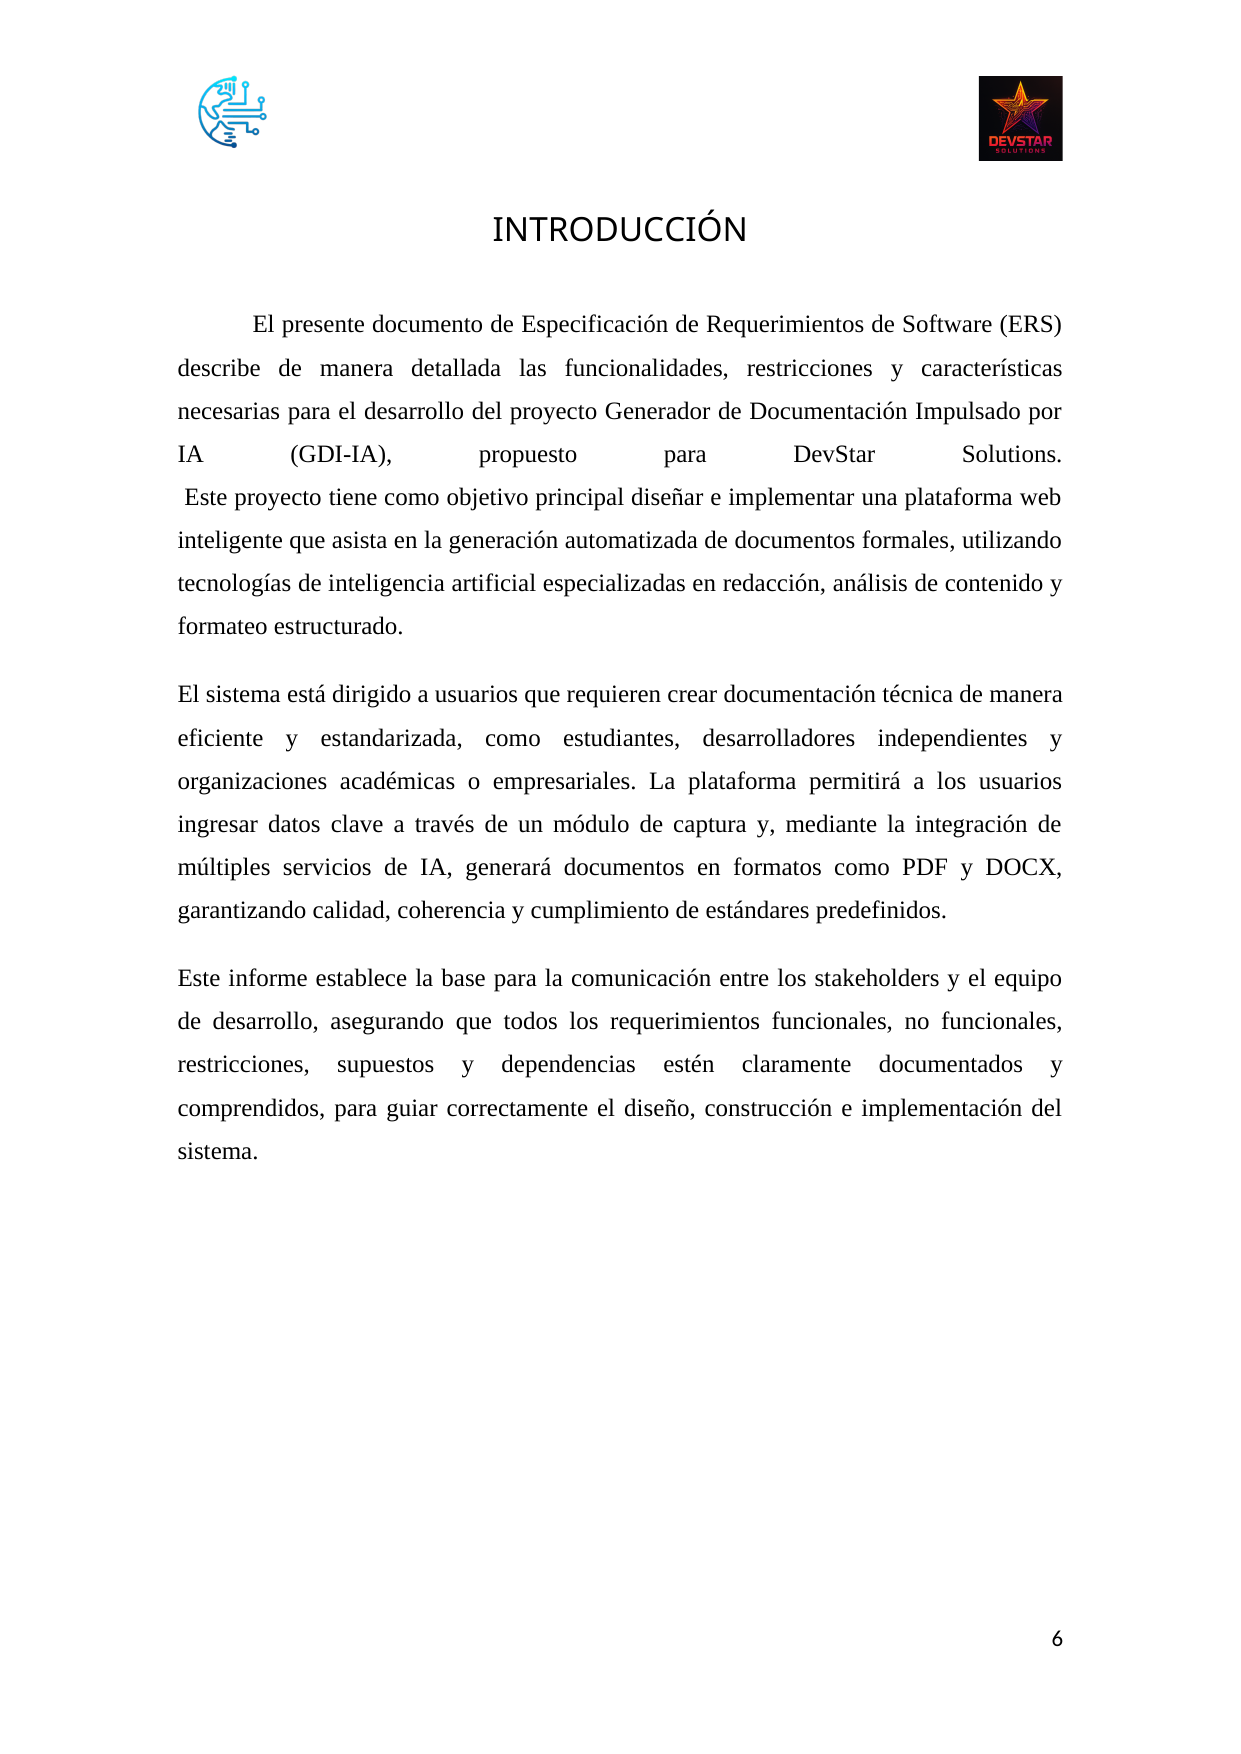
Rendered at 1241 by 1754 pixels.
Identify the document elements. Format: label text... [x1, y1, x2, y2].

text El sistema está dirigido a usuarios que requieren crear documentación técnica de manera eficiente y estandarizada, como estudiantes, desarrolladores independientes y organizaciones académicas o empresariales. La plataforma permitirá a los usuarios ingresar datos clave a través de un módulo de captura y, mediante la integración de múltiples servicios de IA, generará documentos en formatos como PDF y DOCX, garantizando calidad, coherencia y cumplimiento de estándares predefinidos. [177, 679, 1063, 924]
text Este informe establece la base para la comunicación entre los stakeholders y el equipo de desarrollo, asegurando que todos los requerimientos funcionales, no funcionales, restricciones, supuestos y dependencias estén claramente documentados y comprendidos, para guiar correctamente el diseño, construcción e implementación del sistema. [177, 963, 1063, 1164]
picture [978, 76, 1063, 161]
picture [177, 73, 287, 153]
subtitle INTRODUCCIÓN [177, 205, 1063, 251]
text El presente documento de Especificación de Requerimientos de Software (ERS) describe de manera detallada las funcionalidades, restricciones y características necesarias para el desarrollo del proyecto Generador de Documentación Impulsado por IA (GDI-IA), propuesto para DevStar Solutions. Este proyecto tiene como objetivo principal diseñar e implementar una plataforma web inteligente que asista en la generación automatizada de documentos formales, utilizando tecnologías de inteligencia artificial especializadas en redacción, análisis de contenido y formateo estructurado. [177, 309, 1063, 640]
